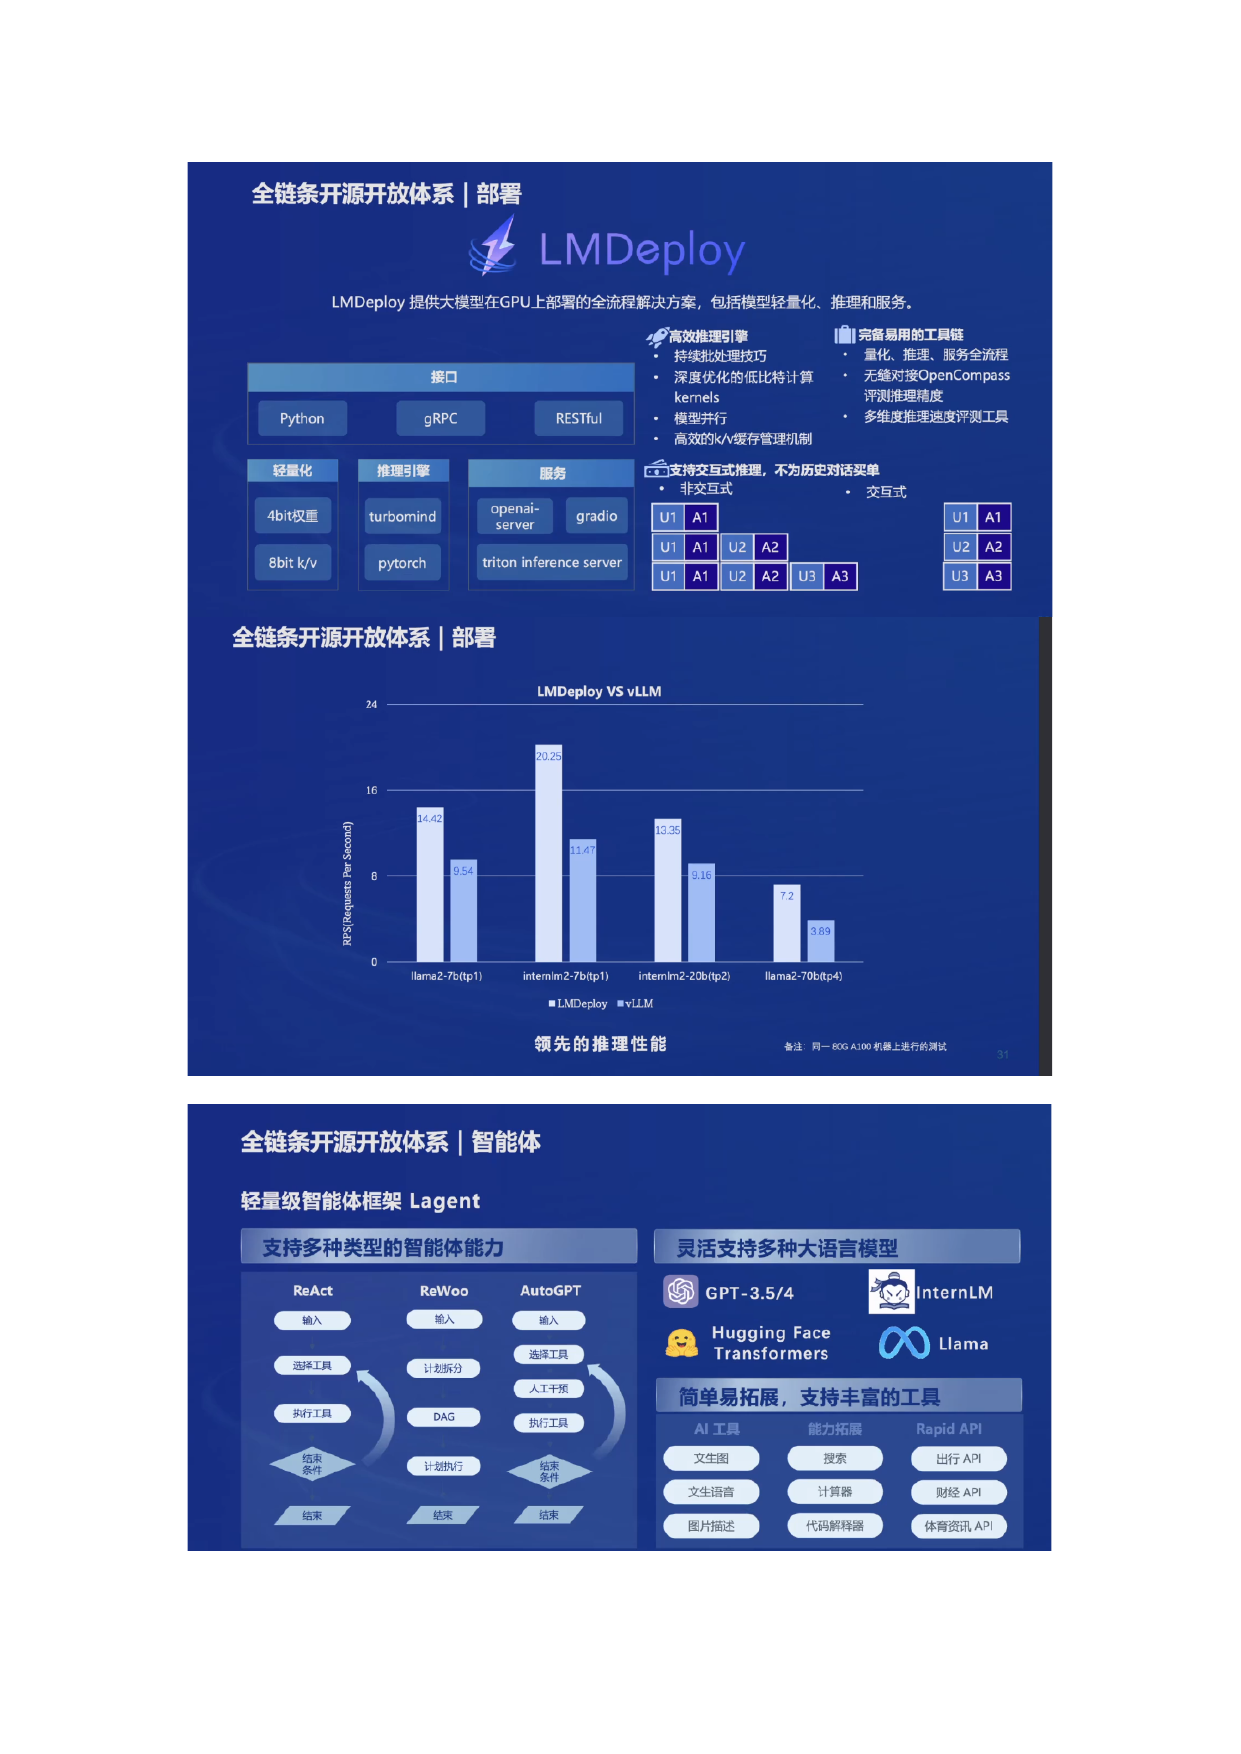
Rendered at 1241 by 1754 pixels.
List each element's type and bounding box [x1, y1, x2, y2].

picture [187, 1104, 1052, 1551]
picture [187, 162, 1053, 1076]
